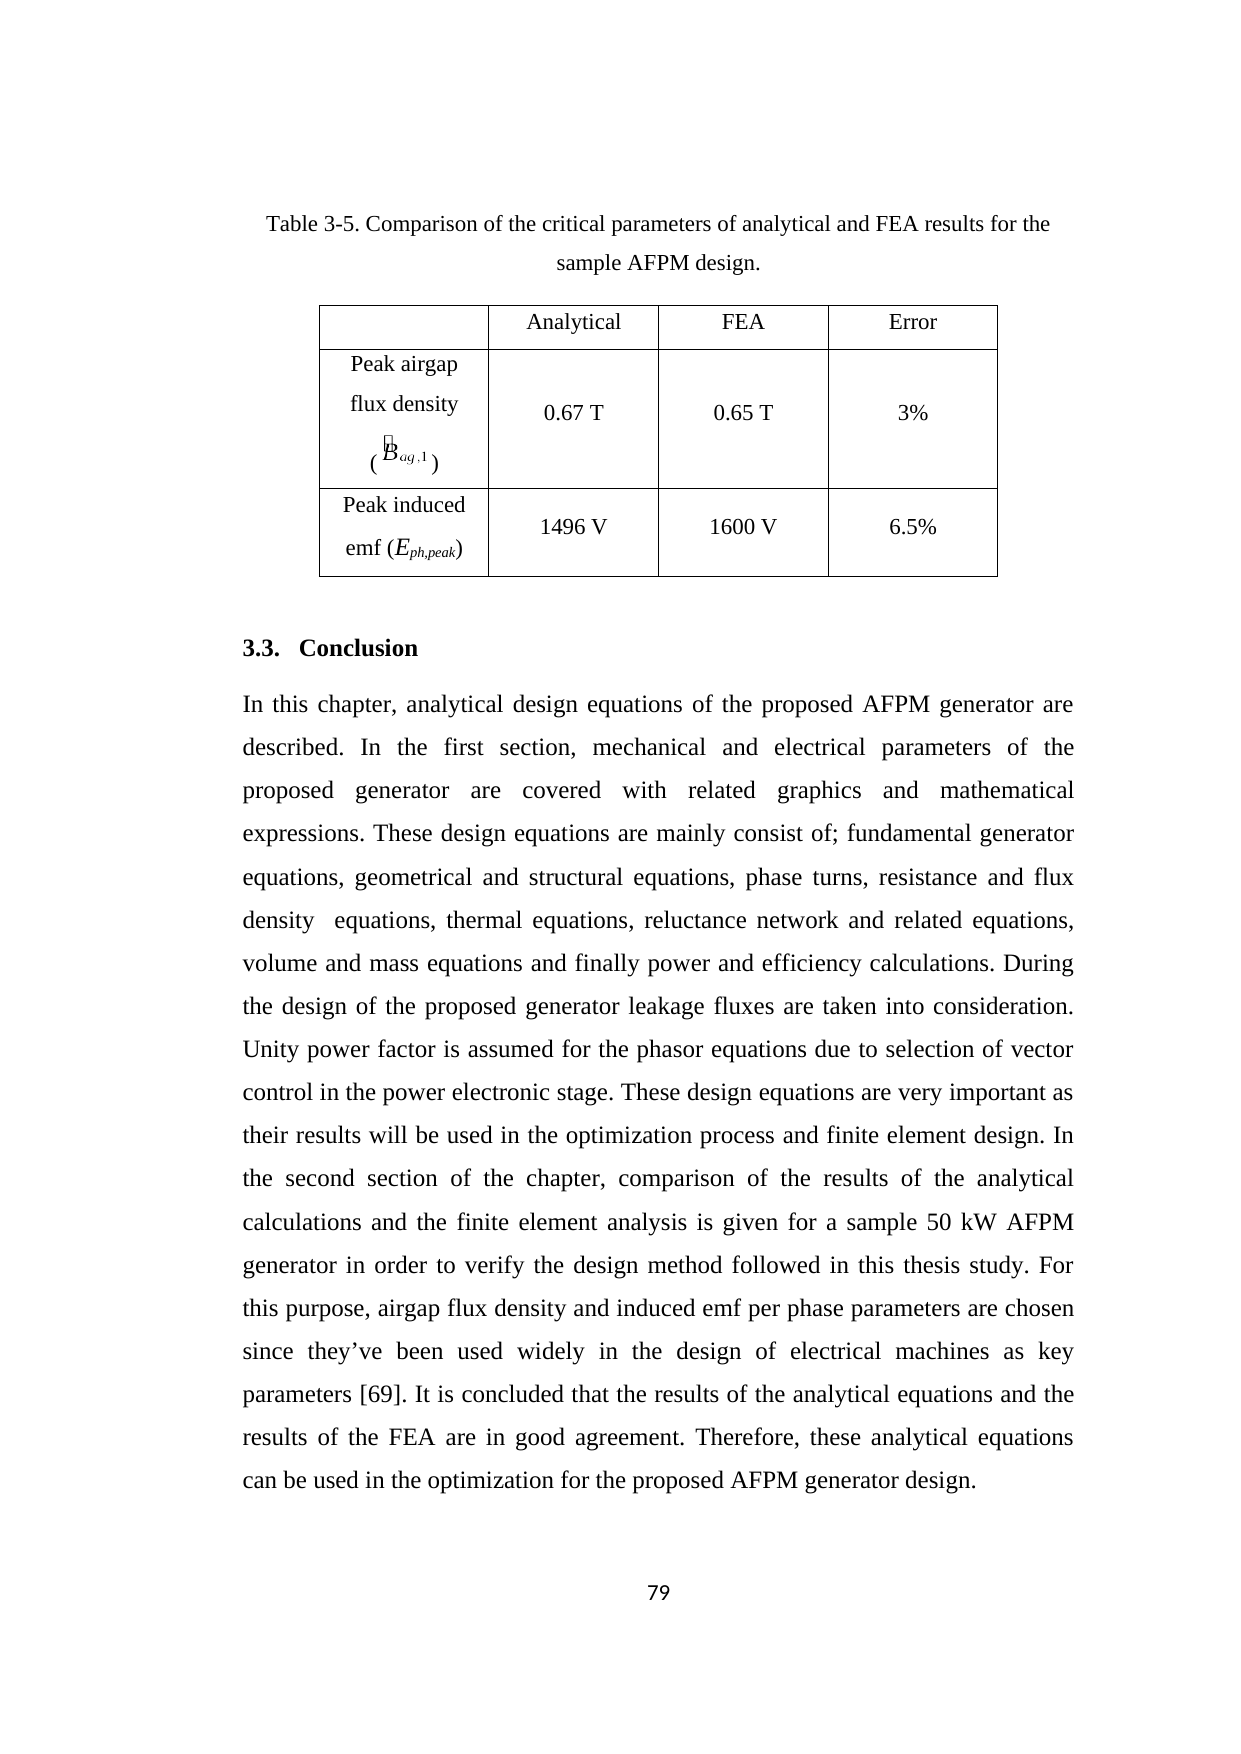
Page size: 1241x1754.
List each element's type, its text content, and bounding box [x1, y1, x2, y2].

table_cell Peak induced emf (Eph,peak) [320, 489, 488, 576]
text Table 3-5. Comparison of the critical parameters of analytical and FEA results for the sample AFPM design. [242, 210, 1075, 276]
table_cell Peak airgap flux density () [320, 350, 488, 488]
table_cell 0.65 T [659, 350, 828, 488]
table_cell 6.5% [829, 489, 997, 576]
subtitle Conclusion [242, 633, 1075, 662]
text In this chapter, analytical design equations of the proposed AFPM generator are described. In the first section, mechanical and electrical parameters of the proposed generator are covered with related graphics and mathematical expressions. These design equations are mainly consist of; fundamental generator equations, geometrical and structural equations, phase turns, resistance and flux density equations, thermal equations, reluctance network and related equations, volume and mass equations and finally power and efficiency calculations. During the design of the proposed generator leakage fluxes are taken into consideration. Unity power factor is assumed for the phasor equations due to selection of vector control in the power electronic stage. These design equations are very important as their results will be used in the optimization process and finite element design. In the second section of the chapter, comparison of the results of the analytical calculations and the finite element analysis is given for a sample 50 kW AFPM generator in order to verify the design method followed in this thesis study. For this purpose, airgap flux density and induced emf per phase parameters are chosen since they’ve been used widely in the design of electrical machines as key parameters [69]. It is concluded that the results of the analytical equations and the results of the FEA are in good agreement. Therefore, these analytical equations can be used in the optimization for the proposed AFPM generator design. [242, 689, 1075, 1494]
table_cell 0.67 T [489, 350, 658, 488]
table_header Error [829, 306, 997, 349]
table_cell 1496 V [489, 489, 658, 576]
table_cell 1600 V [659, 489, 828, 576]
table_header Analytical [489, 306, 658, 349]
table_cell 3% [829, 350, 997, 488]
table_header [320, 306, 488, 349]
table_header FEA [659, 306, 828, 349]
